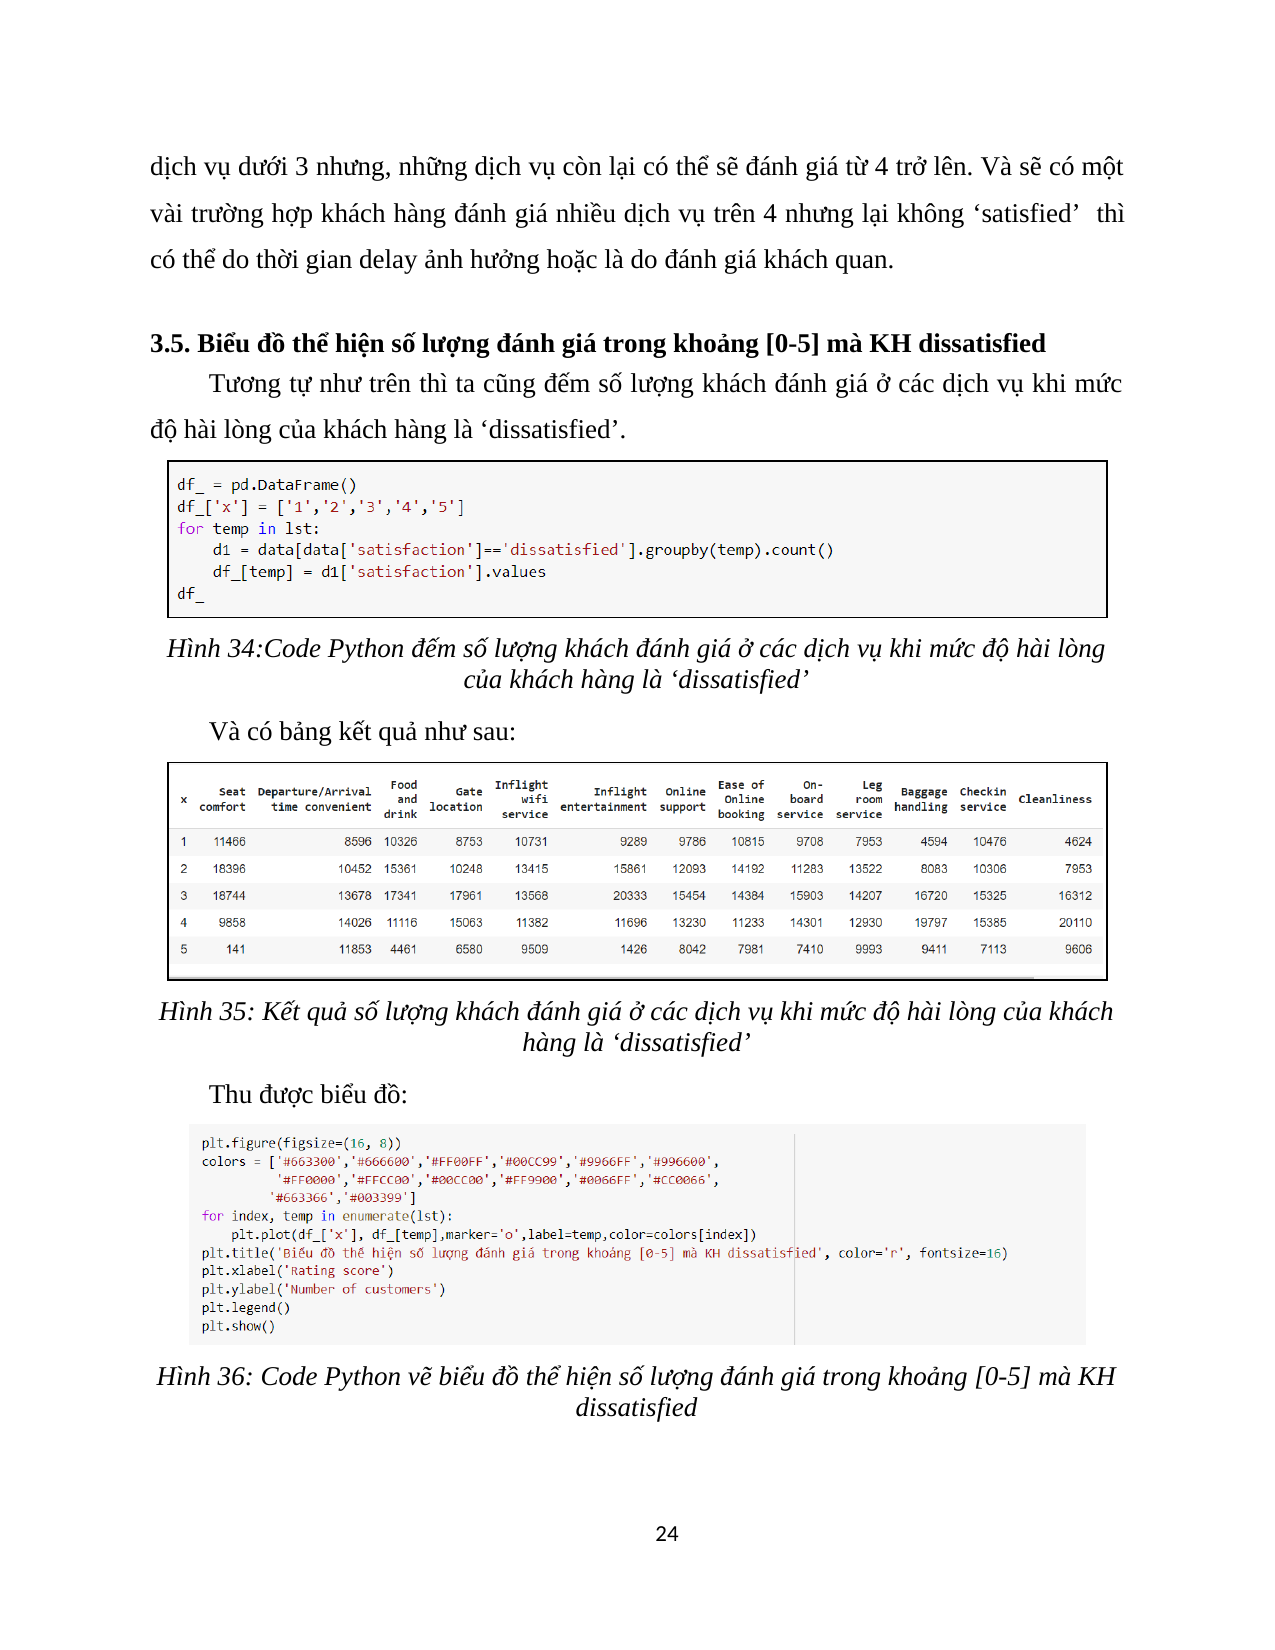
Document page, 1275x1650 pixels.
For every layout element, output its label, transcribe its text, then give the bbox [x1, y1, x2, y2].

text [150, 150, 1125, 274]
text Hình 36: Code Python vẽ biểu đồ thể hiện số lượng đánh giá trong khoảng [0-5] mà KH dissatisfied [150, 1360, 1125, 1422]
text Hình 35: Kết quả số lượng khách đánh giá ở các dịch vụ khi mức độ hài lòng của khách hàng là ‘dissatisfied’ [150, 995, 1125, 1057]
picture [169, 462, 1106, 617]
picture [169, 763, 1106, 979]
subtitle 3.5. Biểu đồ thể hiện số lượng đánh giá trong khoảng [0-5] mà KH dissatisfied [150, 327, 1125, 359]
text Và có bảng kết quả như sau: [150, 715, 1125, 746]
text Thu được biểu đồ: [150, 1078, 1125, 1109]
picture [189, 1124, 1086, 1347]
text Hình 34:Code Python đếm số lượng khách đánh giá ở các dịch vụ khi mức độ hài lòng của khách hàng là ‘dissatisfied’ [150, 632, 1125, 694]
text Tương tự như trên thì ta cũng đếm số lượng khách đánh giá ở các dịch vụ khi mức độ hài lòng của khách hàng là ‘dissatisfied’. [150, 367, 1125, 445]
